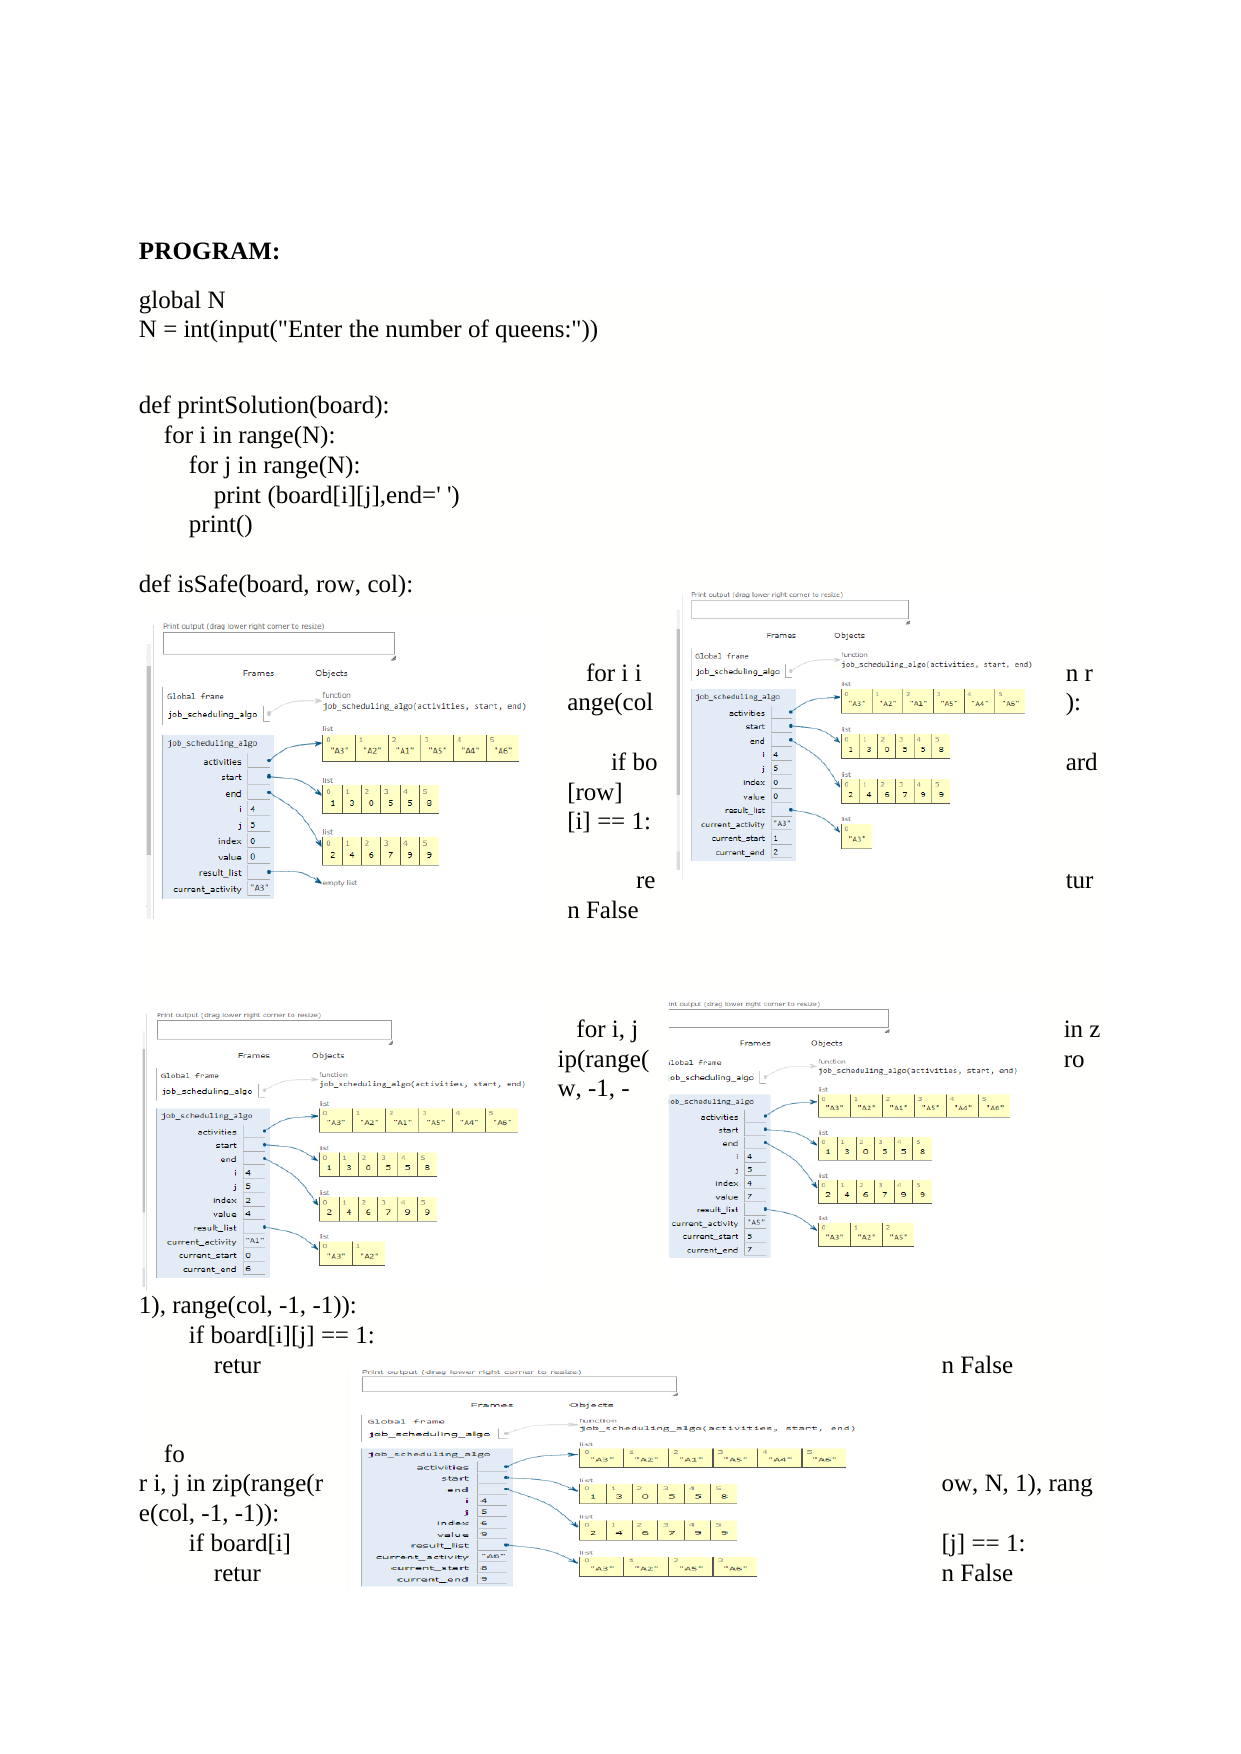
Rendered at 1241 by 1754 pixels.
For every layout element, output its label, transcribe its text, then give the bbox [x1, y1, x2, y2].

picture [668, 996, 1045, 1287]
text def printSolution(board): [139, 390, 1101, 419]
text for j in range(N): [139, 449, 1101, 479]
text def isSafe(board, row, col): [139, 568, 1101, 597]
text print (board[i][j],end=' ') [139, 479, 1101, 508]
text for i in range(col): [549, 627, 676, 716]
text if board[row][i] == 1: [1047, 716, 1101, 835]
text for i, j in zip(range(row, N, 1), range(col, -1, -1)): [139, 1438, 348, 1527]
text return False [139, 1557, 348, 1586]
picture [348, 1358, 923, 1591]
picture [676, 590, 1047, 879]
text for i in range(col): [1047, 627, 1101, 716]
text PROGRAM: [139, 236, 1101, 265]
picture [142, 998, 539, 1291]
picture [146, 618, 549, 919]
text for i, j in zip(range(row, N, 1), range(col, -1, -1)): [923, 1438, 1101, 1527]
text if board[i][j] == 1: [139, 1319, 1101, 1349]
text global N [139, 284, 1101, 314]
text if board[i][j] == 1: [139, 1527, 348, 1557]
text return False [139, 835, 1101, 924]
text return False [923, 1557, 1101, 1586]
text return False [139, 1349, 1101, 1378]
text N = int(input("Enter the number of queens:")) [139, 314, 1101, 343]
text if board[row][i] == 1: [549, 716, 676, 835]
text for i in range(N): [139, 419, 1101, 449]
text print() [139, 508, 1101, 538]
text if board[i][j] == 1: [923, 1527, 1101, 1557]
